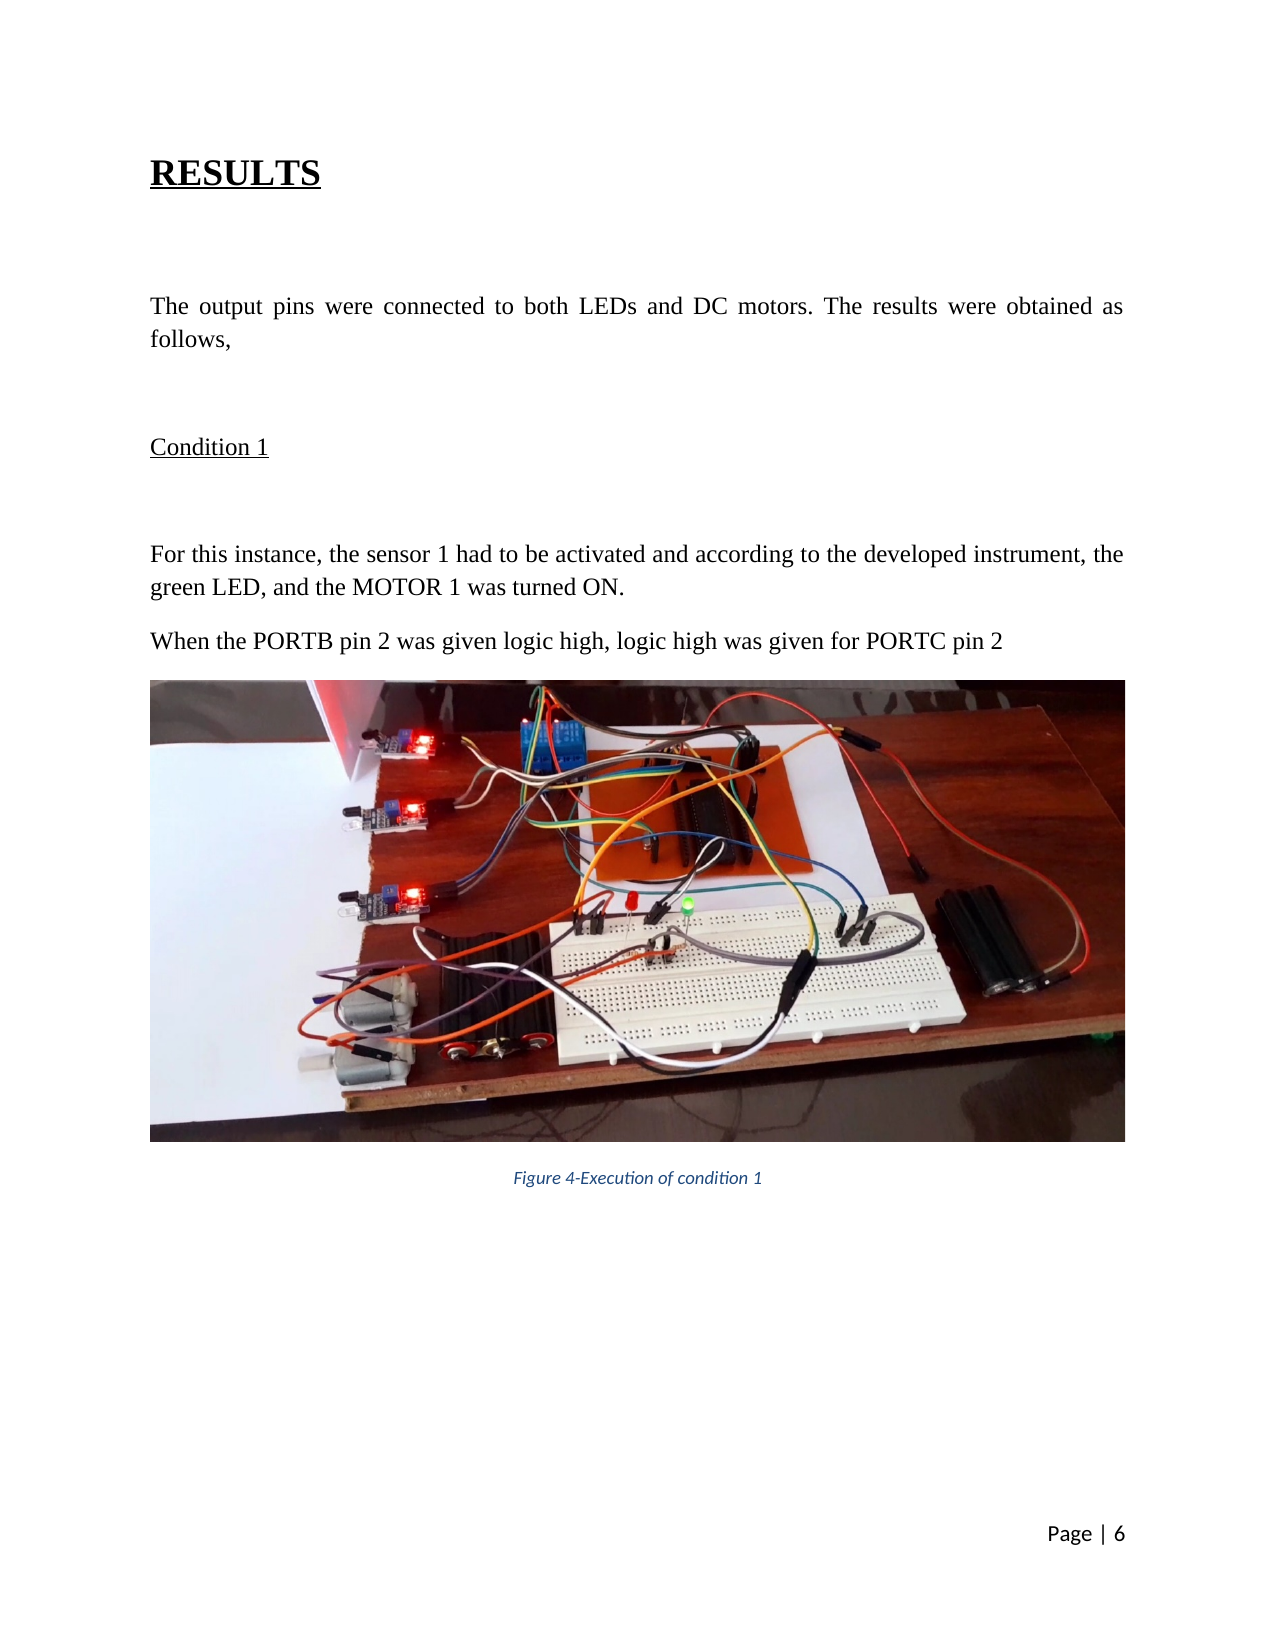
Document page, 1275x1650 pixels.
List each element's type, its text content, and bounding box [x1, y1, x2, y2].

text Condition 1 [150, 432, 1125, 460]
text RESULTS [150, 150, 1125, 193]
text For this instance, the sensor 1 had to be activated and according to the developed instrument, the green LED, and the MOTOR 1 was turned ON. [150, 539, 1125, 601]
text The output pins were connected to both LEDs and DC motors. The results were obtained as follows, [150, 291, 1125, 353]
picture [150, 680, 1125, 1142]
text When the PORTB pin 2 was given logic high, logic high was given for PORTC pin 2 [150, 626, 1125, 655]
